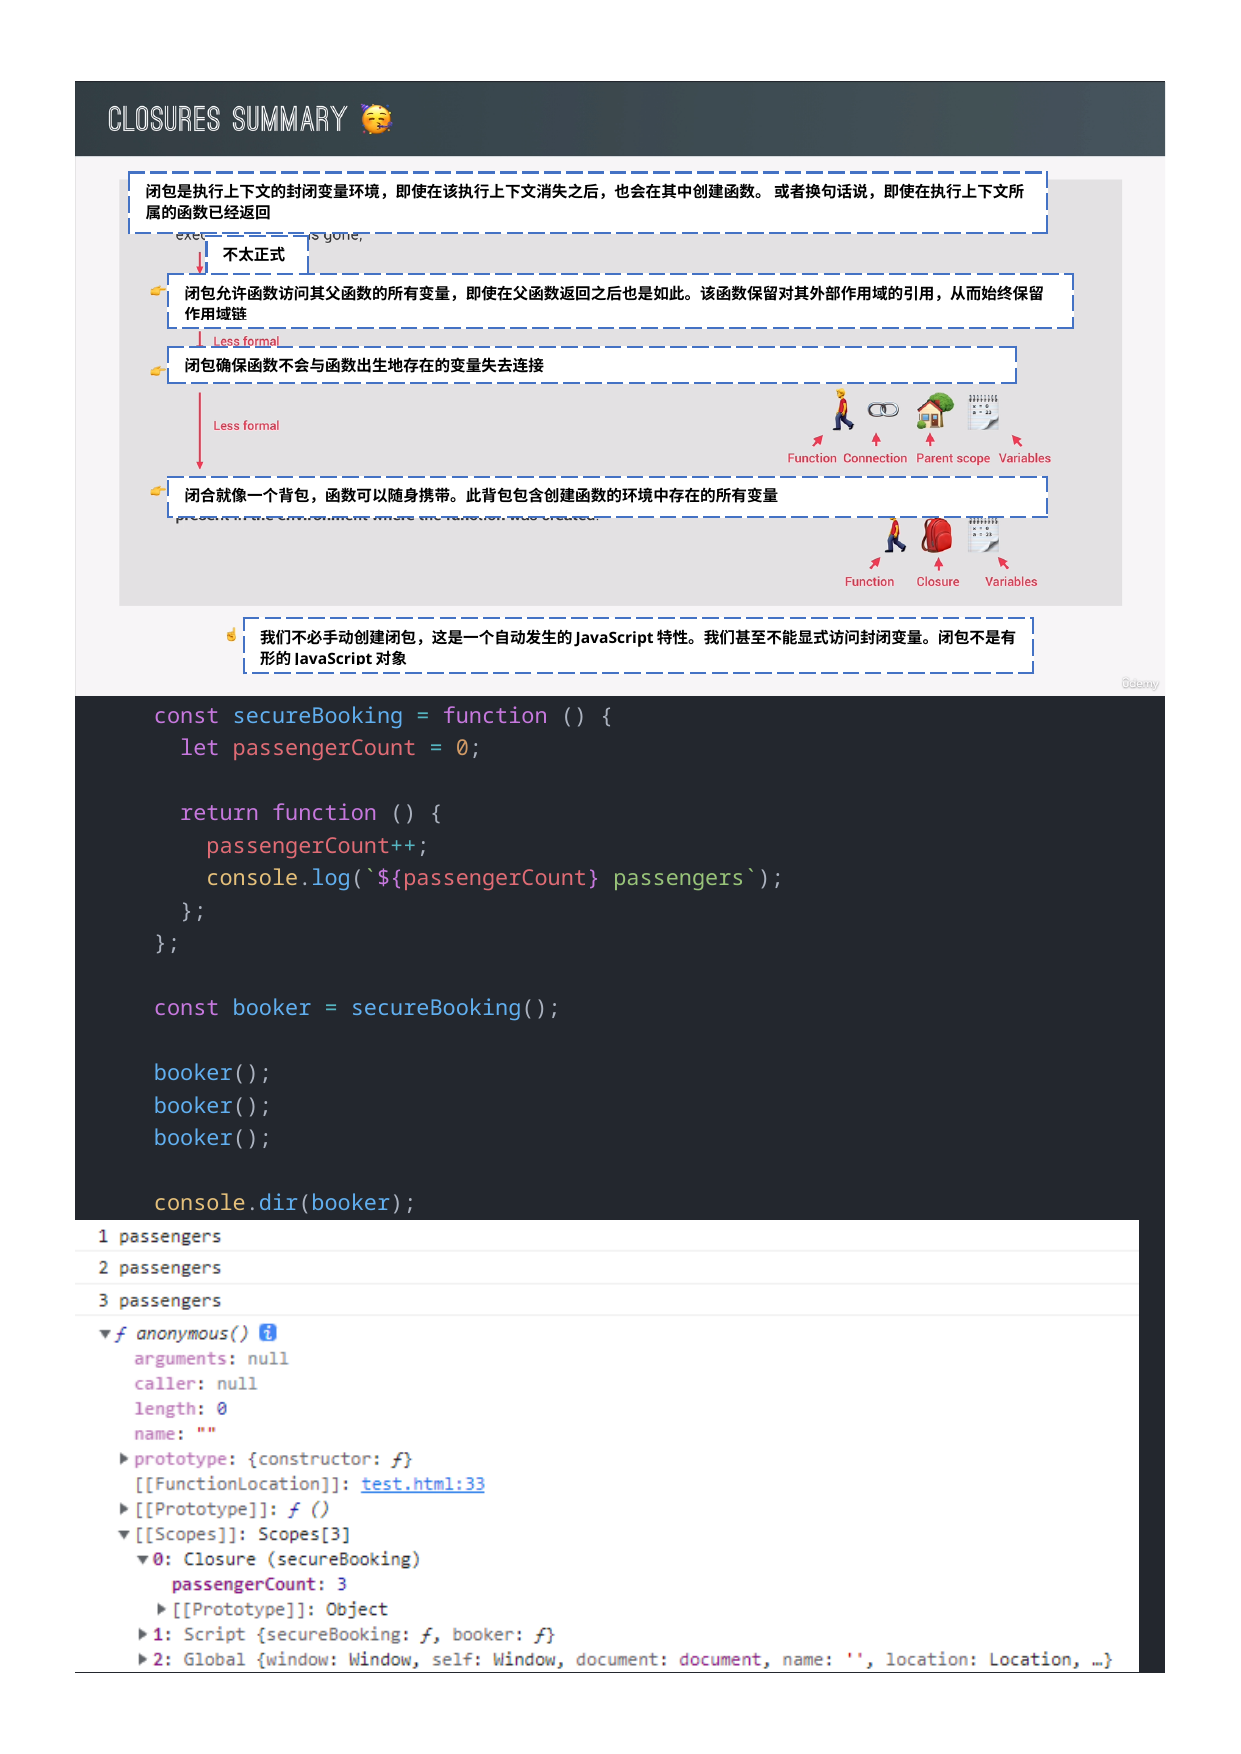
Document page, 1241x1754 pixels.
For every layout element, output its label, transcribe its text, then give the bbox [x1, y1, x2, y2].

text let passengerCount = 0; [75, 731, 1165, 763]
picture [75, 1220, 1139, 1672]
text const booker = secureBooking(); [75, 991, 1165, 1023]
text booker(); [75, 1121, 1165, 1153]
text const secureBooking = function () { [75, 698, 1165, 731]
text booker(); [75, 1088, 1165, 1121]
text console.dir(booker); [75, 1186, 1165, 1218]
text passengerCount++; [75, 828, 1165, 861]
text }; [75, 893, 1165, 926]
text console.log(`${passengerCount} passengers`); [75, 861, 1165, 893]
text booker(); [75, 1056, 1165, 1088]
picture [75, 82, 1166, 696]
text }; [75, 926, 1165, 958]
text return function () { [75, 796, 1165, 828]
